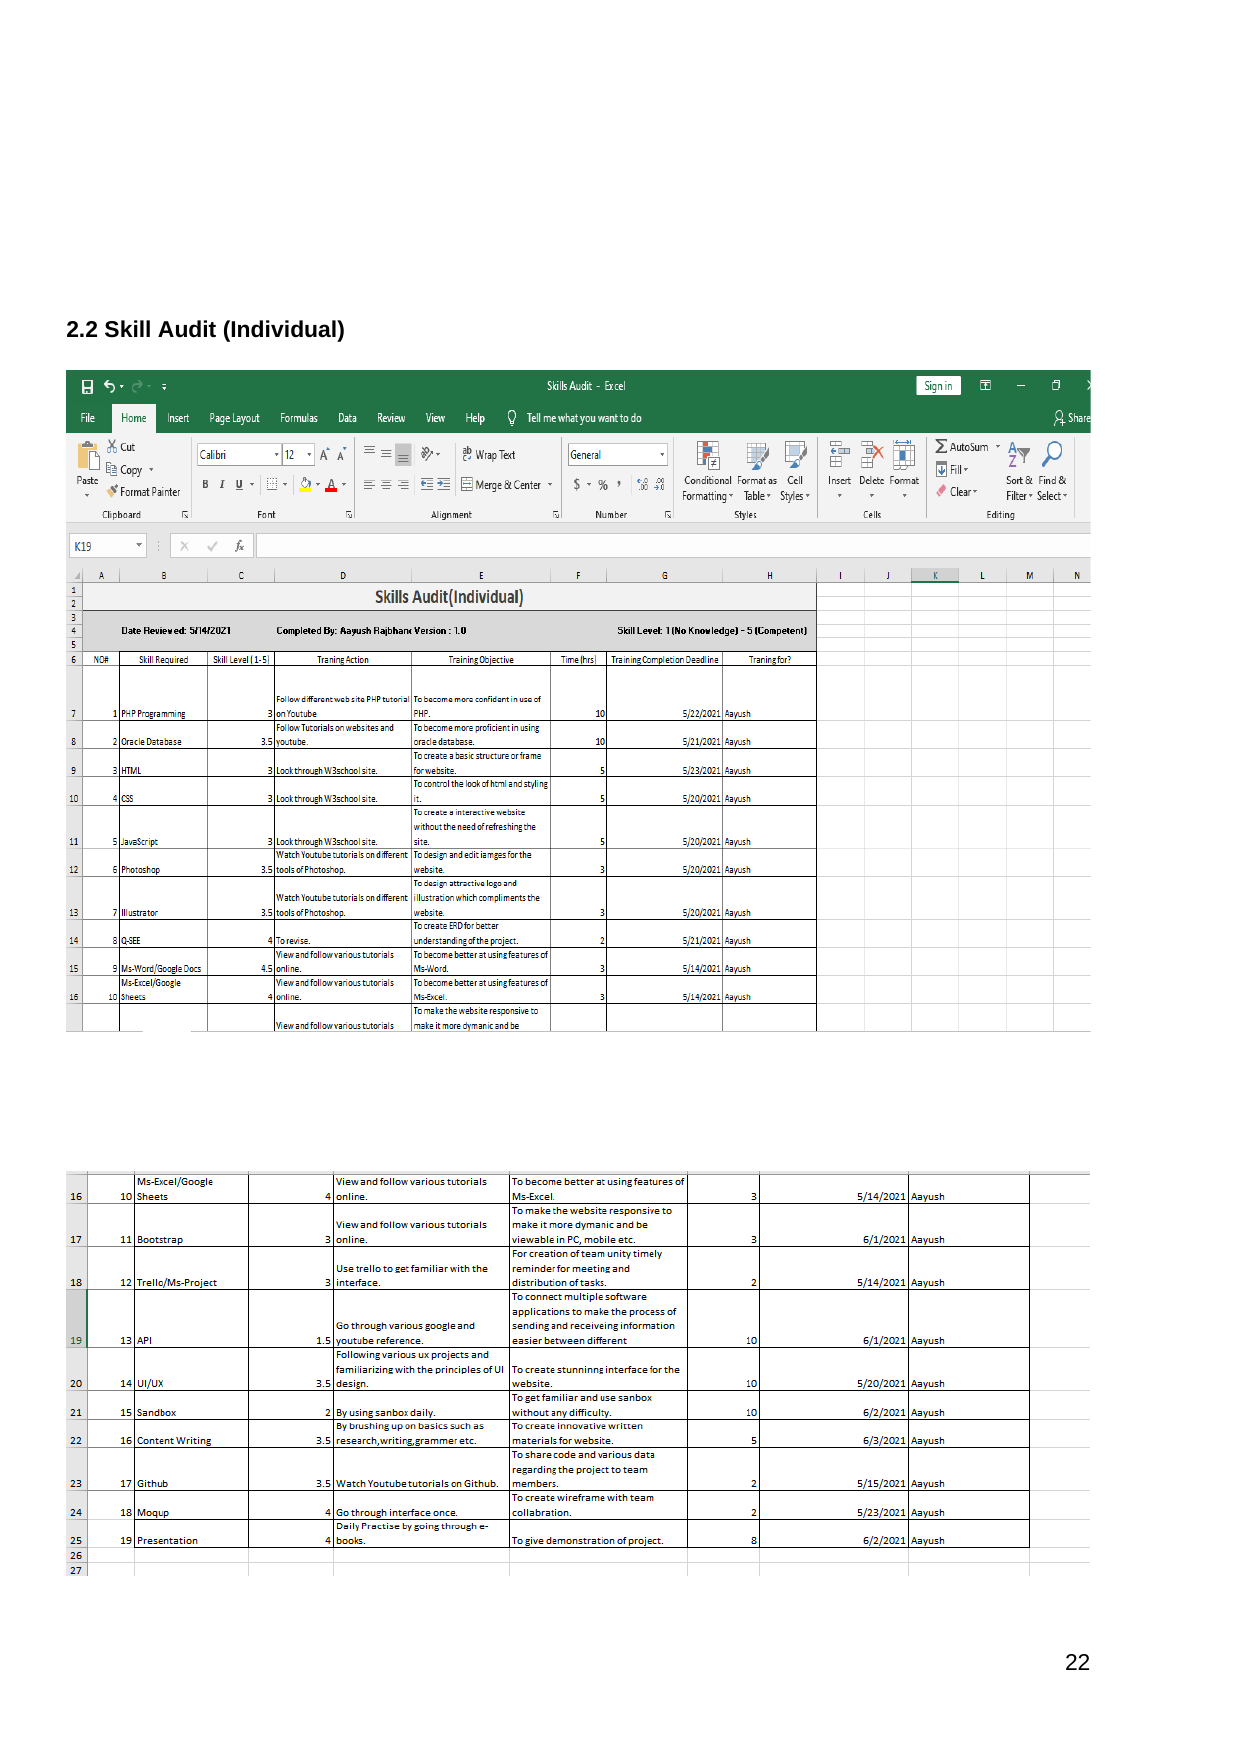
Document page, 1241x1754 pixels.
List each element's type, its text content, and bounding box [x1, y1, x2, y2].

text 2.2 Skill Audit (Individual) [66, 316, 1090, 342]
picture [66, 1171, 1090, 1576]
picture [66, 370, 1091, 1032]
